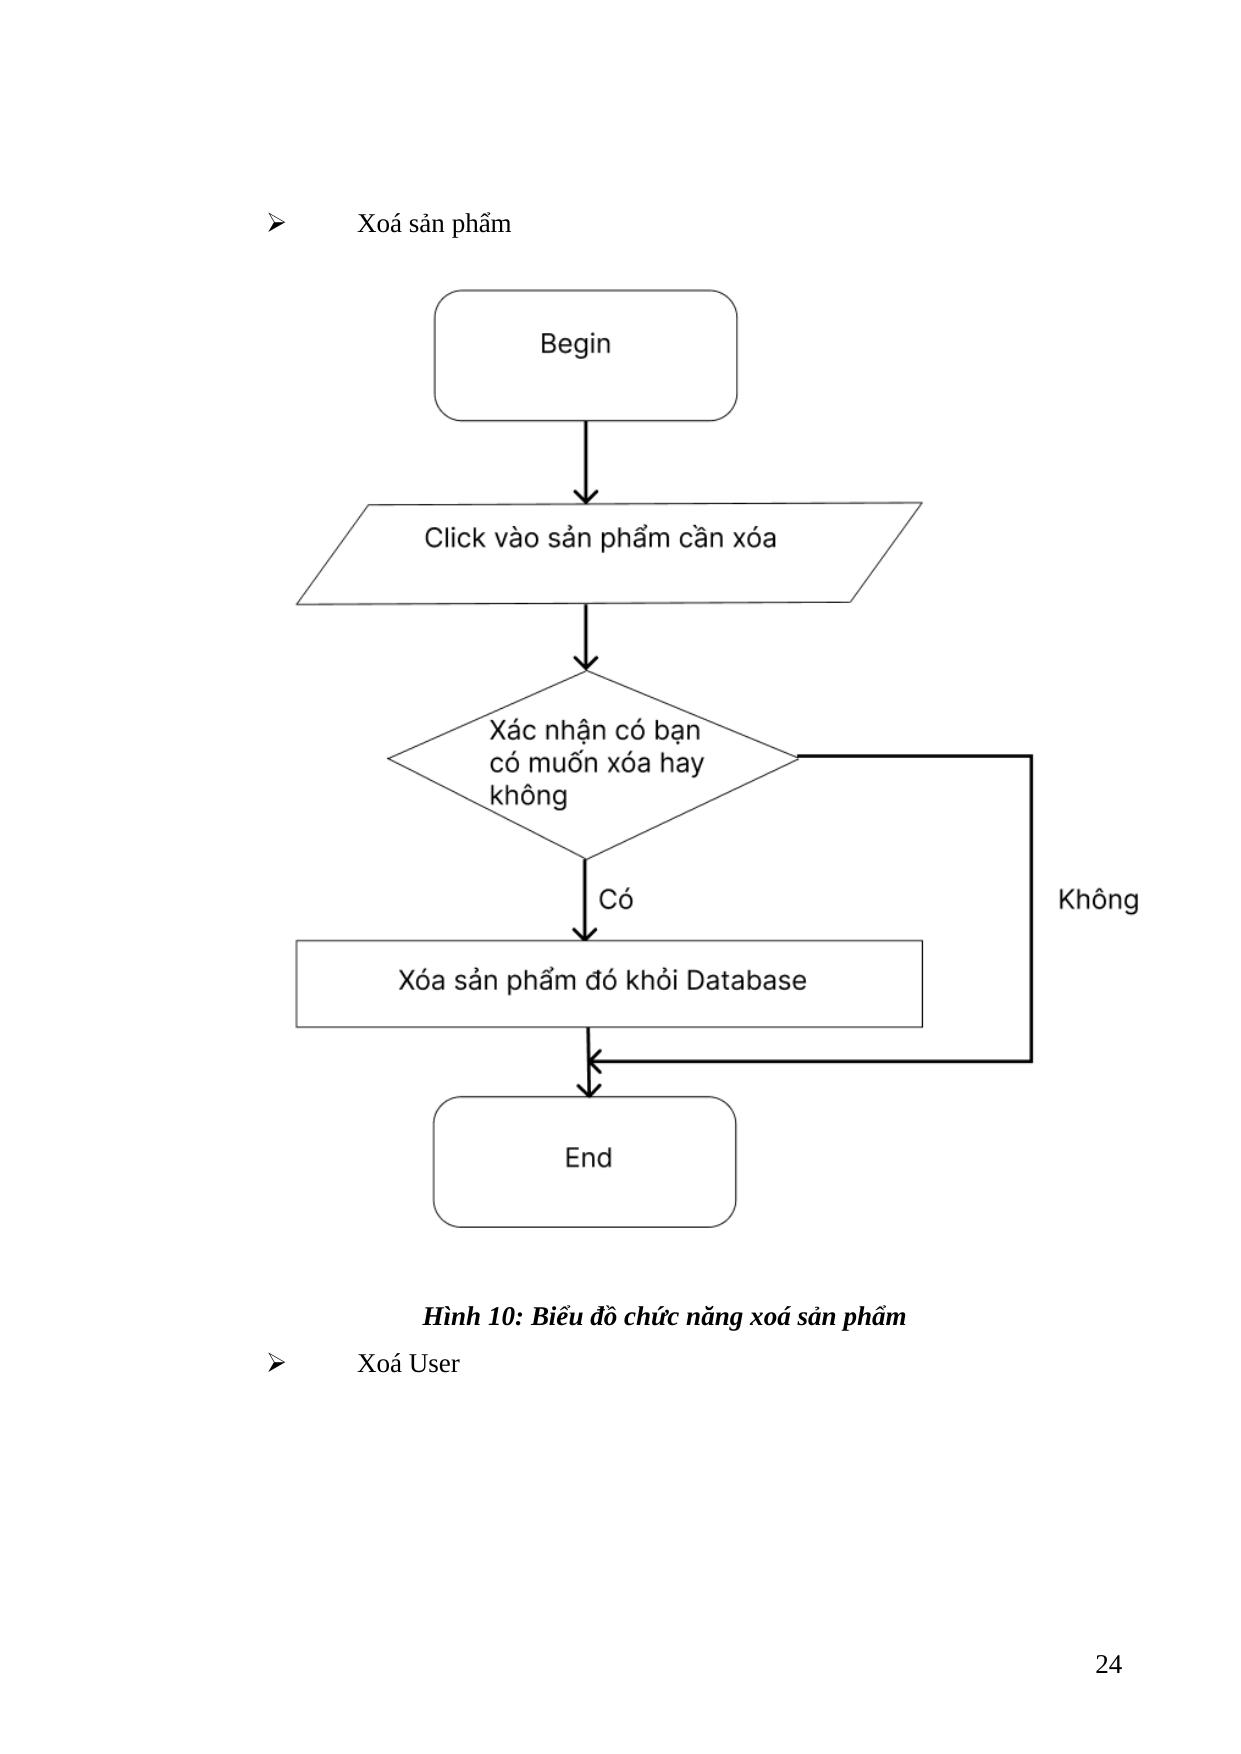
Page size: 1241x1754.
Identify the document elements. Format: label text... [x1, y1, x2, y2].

text Hình 10: Biểu đồ chức năng xoá sản phẩm [207, 1300, 1122, 1331]
list Xoá sản phẩm [207, 207, 1122, 239]
list Xoá User [207, 1347, 1122, 1378]
picture [265, 255, 1182, 1284]
